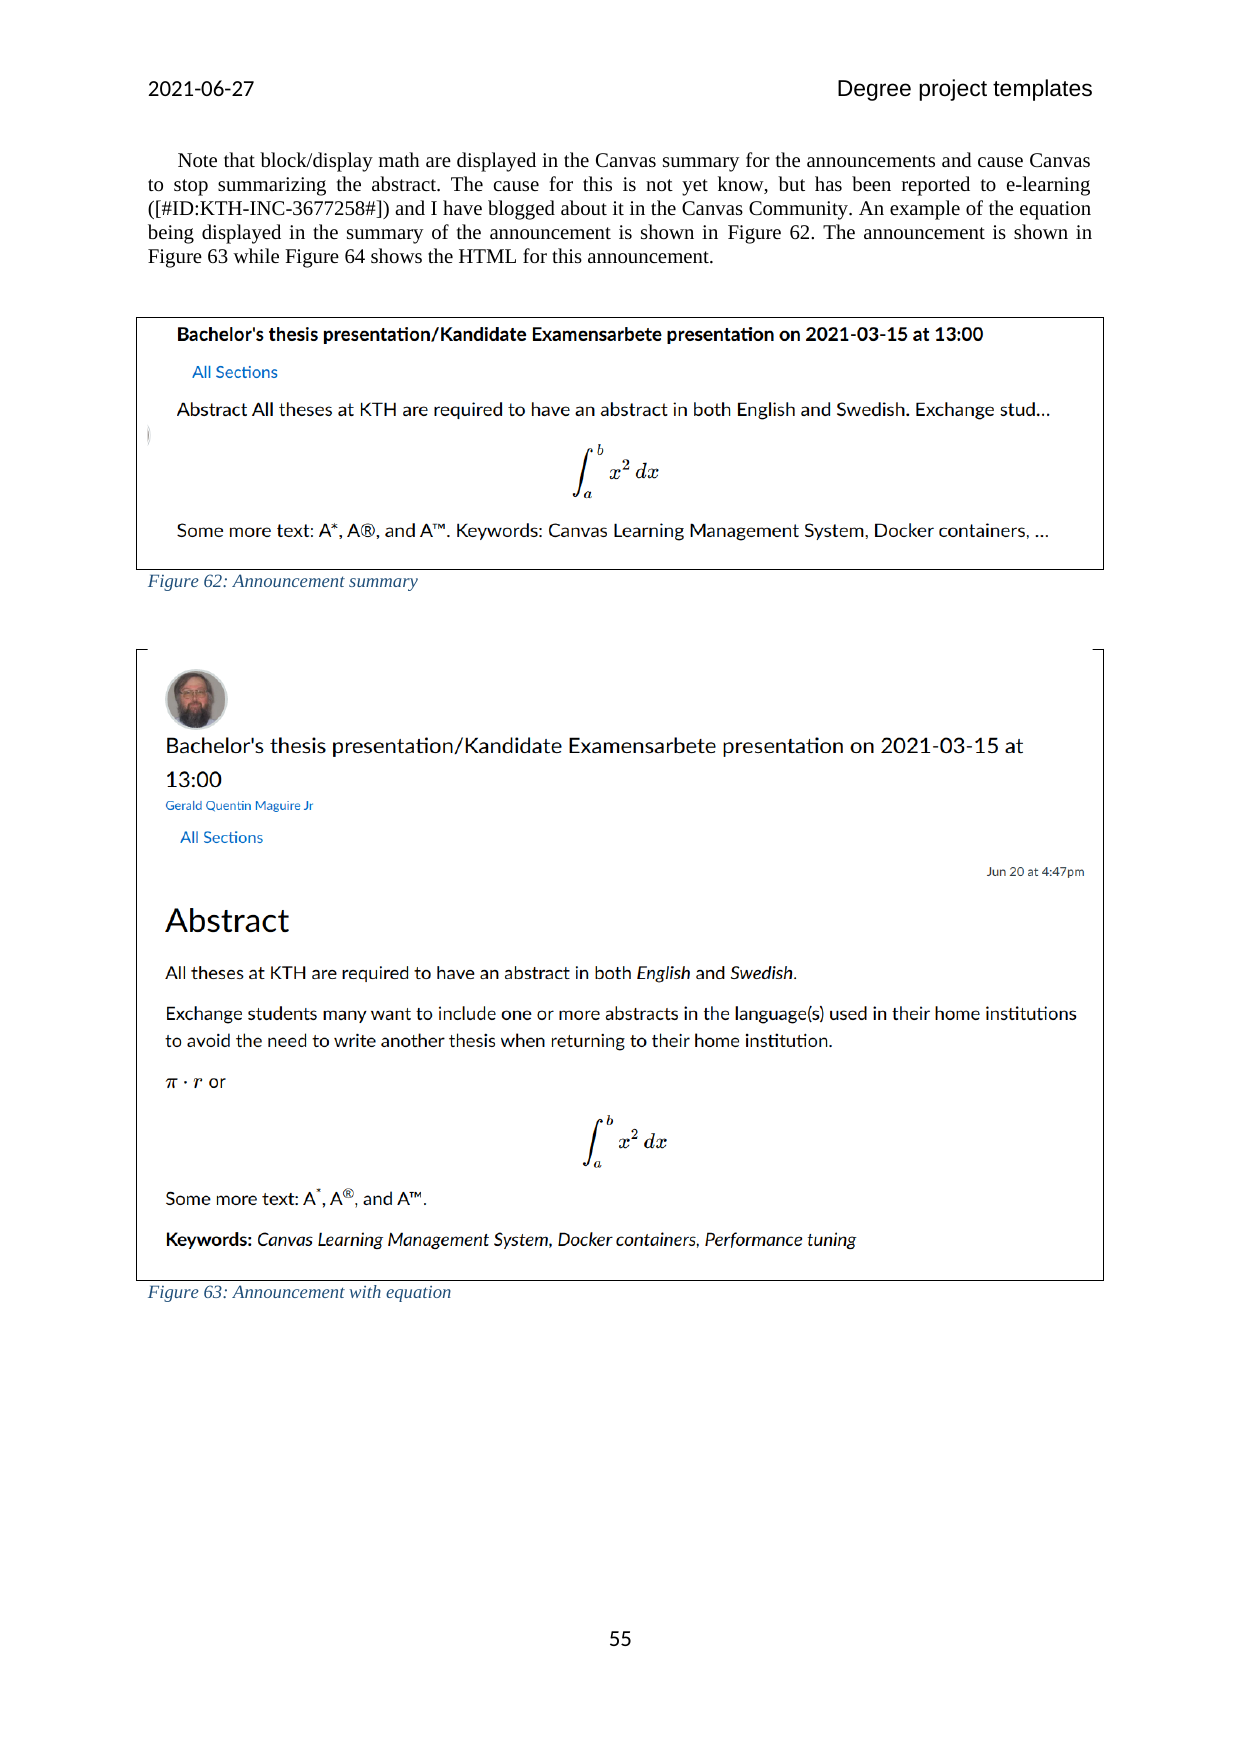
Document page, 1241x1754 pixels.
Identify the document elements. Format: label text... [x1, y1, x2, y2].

table_header [137, 650, 1103, 1280]
picture [147, 649, 1093, 1268]
text Note that block/display math are displayed in the Canvas summary for the announcements and cause Canvas to stop summarizing the abstract. The cause for this is not yet know, but has been reported to e-learning ([#ID:KTH-INC-3677258#]) and I have blogged about it in the Canvas Community. An example of the equation being displayed in the summary of the announcement is shown in Figure 62. The announcement is shown in Figure 63 while Figure 64 shows the HTML for this announcement. [148, 148, 1093, 268]
table_header [137, 318, 1103, 568]
picture [147, 318, 1093, 556]
text Figure 62: Announcement summary [148, 570, 1093, 591]
text Figure 63: Announcement with equation [148, 1281, 1093, 1302]
